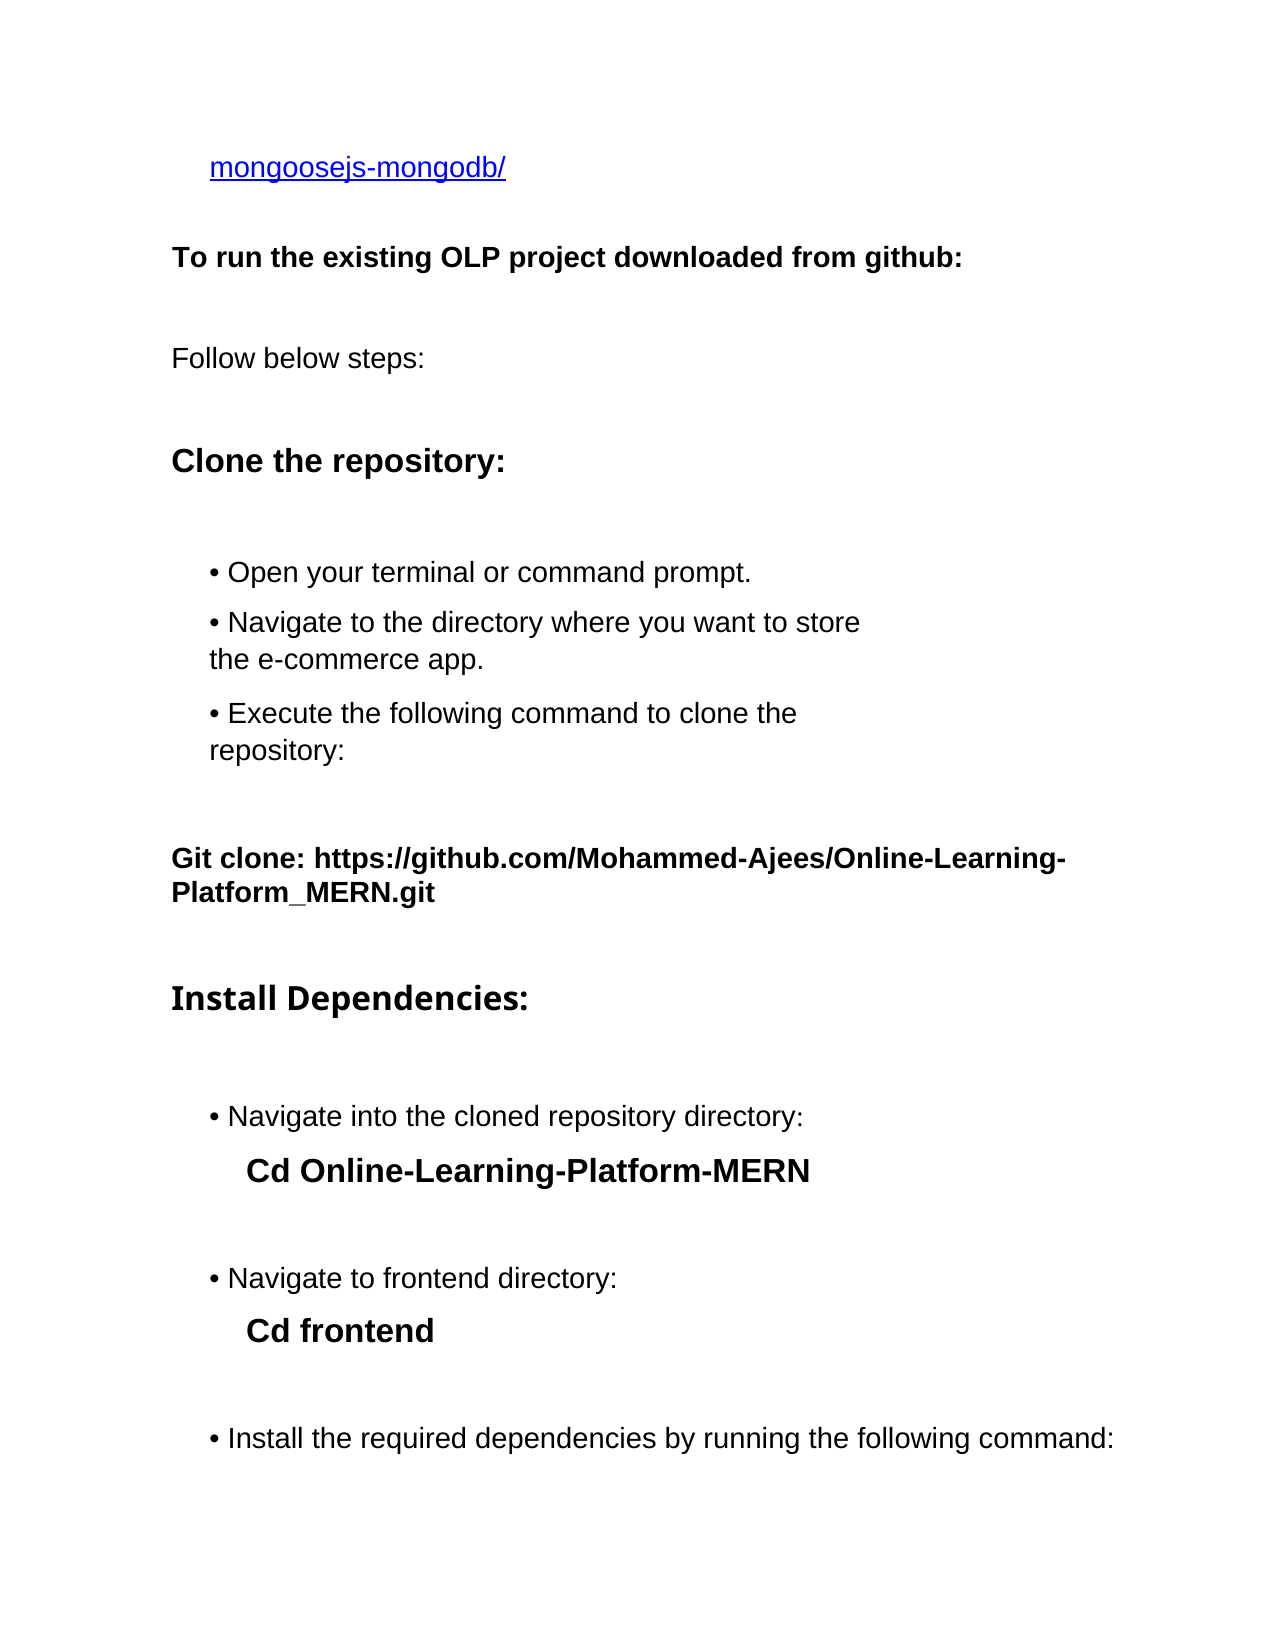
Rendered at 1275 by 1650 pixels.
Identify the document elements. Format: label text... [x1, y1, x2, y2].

text Cd frontend [209, 1311, 1125, 1349]
text • Navigate to frontend directory: [209, 1261, 1125, 1294]
text Cd Online-Learning-Platform-MERN [209, 1151, 1125, 1189]
text • Navigate into the cloned repository directory: [209, 1099, 1125, 1134]
text Install Dependencies: [171, 975, 1125, 1021]
text • Navigate to the directory where you want to store the e-commerce app. [209, 605, 896, 676]
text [209, 1421, 1125, 1455]
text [172, 150, 1020, 183]
text • Open your terminal or command prompt. [209, 555, 1125, 589]
text Follow below steps: [171, 341, 1125, 374]
text To run the existing OLP project downloaded from github: [172, 240, 1125, 274]
text • Execute the following command to clone the repository: [209, 696, 896, 766]
text Clone the repository: [171, 441, 1125, 480]
text Git clone: https://github.com/Mohammed-Ajees/Online-Learning-Platform_MERN.git [171, 841, 1125, 908]
